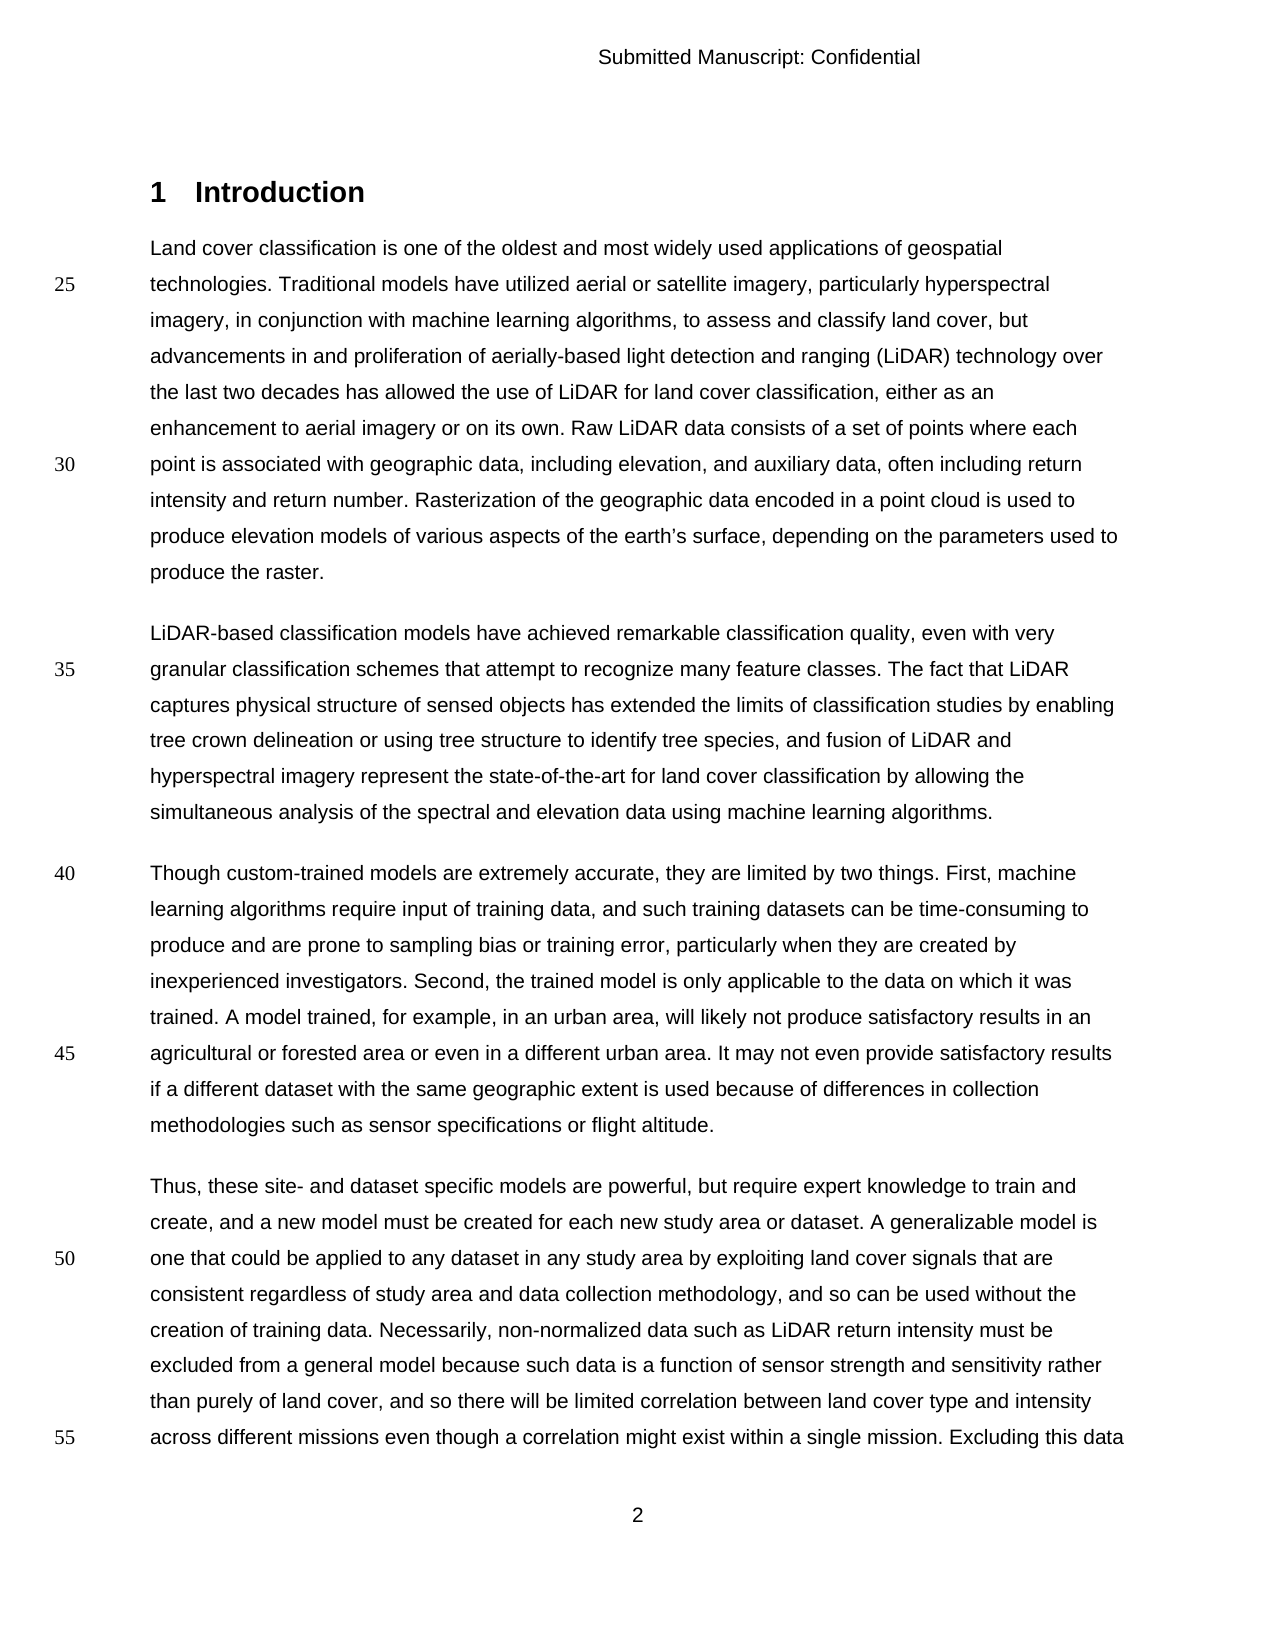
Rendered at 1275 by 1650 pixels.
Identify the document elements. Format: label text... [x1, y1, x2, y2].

subtitle Introduction [150, 175, 1125, 208]
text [150, 1174, 1125, 1449]
text Though custom-trained models are extremely accurate, they are limited by two things. First, machine learning algorithms require input of training data, and such training datasets can be time-consuming to produce and are prone to sampling bias or training error, particularly when they are created by inexperienced investigators. Second, the trained model is only applicable to the data on which it was trained. A model trained, for example, in an urban area, will likely not produce satisfactory results in an agricultural or forested area or even in a different urban area. It may not even provide satisfactory results if a different dataset with the same geographic extent is used because of differences in collection methodologies such as sensor specifications or flight altitude. [150, 861, 1125, 1137]
text Land cover classification is one of the oldest and most widely used applications of geospatial technologies. Traditional models have utilized aerial or satellite imagery, particularly hyperspectral imagery, in conjunction with machine learning algorithms, to assess and classify land cover, but advancements in and proliferation of aerially-based light detection and ranging (LiDAR) technology over the last two decades has allowed the use of LiDAR for land cover classification, either as an enhancement to aerial imagery or on its own. Raw LiDAR data consists of a set of points where each point is associated with geographic data, including elevation, and auxiliary data, often including return intensity and return number. Rasterization of the geographic data encoded in a point cloud is used to produce elevation models of various aspects of the earth’s surface, depending on the parameters used to produce the raster. [150, 236, 1125, 583]
text LiDAR-based classification models have achieved remarkable classification quality, even with very granular classification schemes that attempt to recognize many feature classes. The fact that LiDAR captures physical structure of sensed objects has extended the limits of classification studies by enabling tree crown delineation or using tree structure to identify tree species, and fusion of LiDAR and hyperspectral imagery represent the state-of-the-art for land cover classification by allowing the simultaneous analysis of the spectral and elevation data using machine learning algorithms. [150, 621, 1125, 824]
